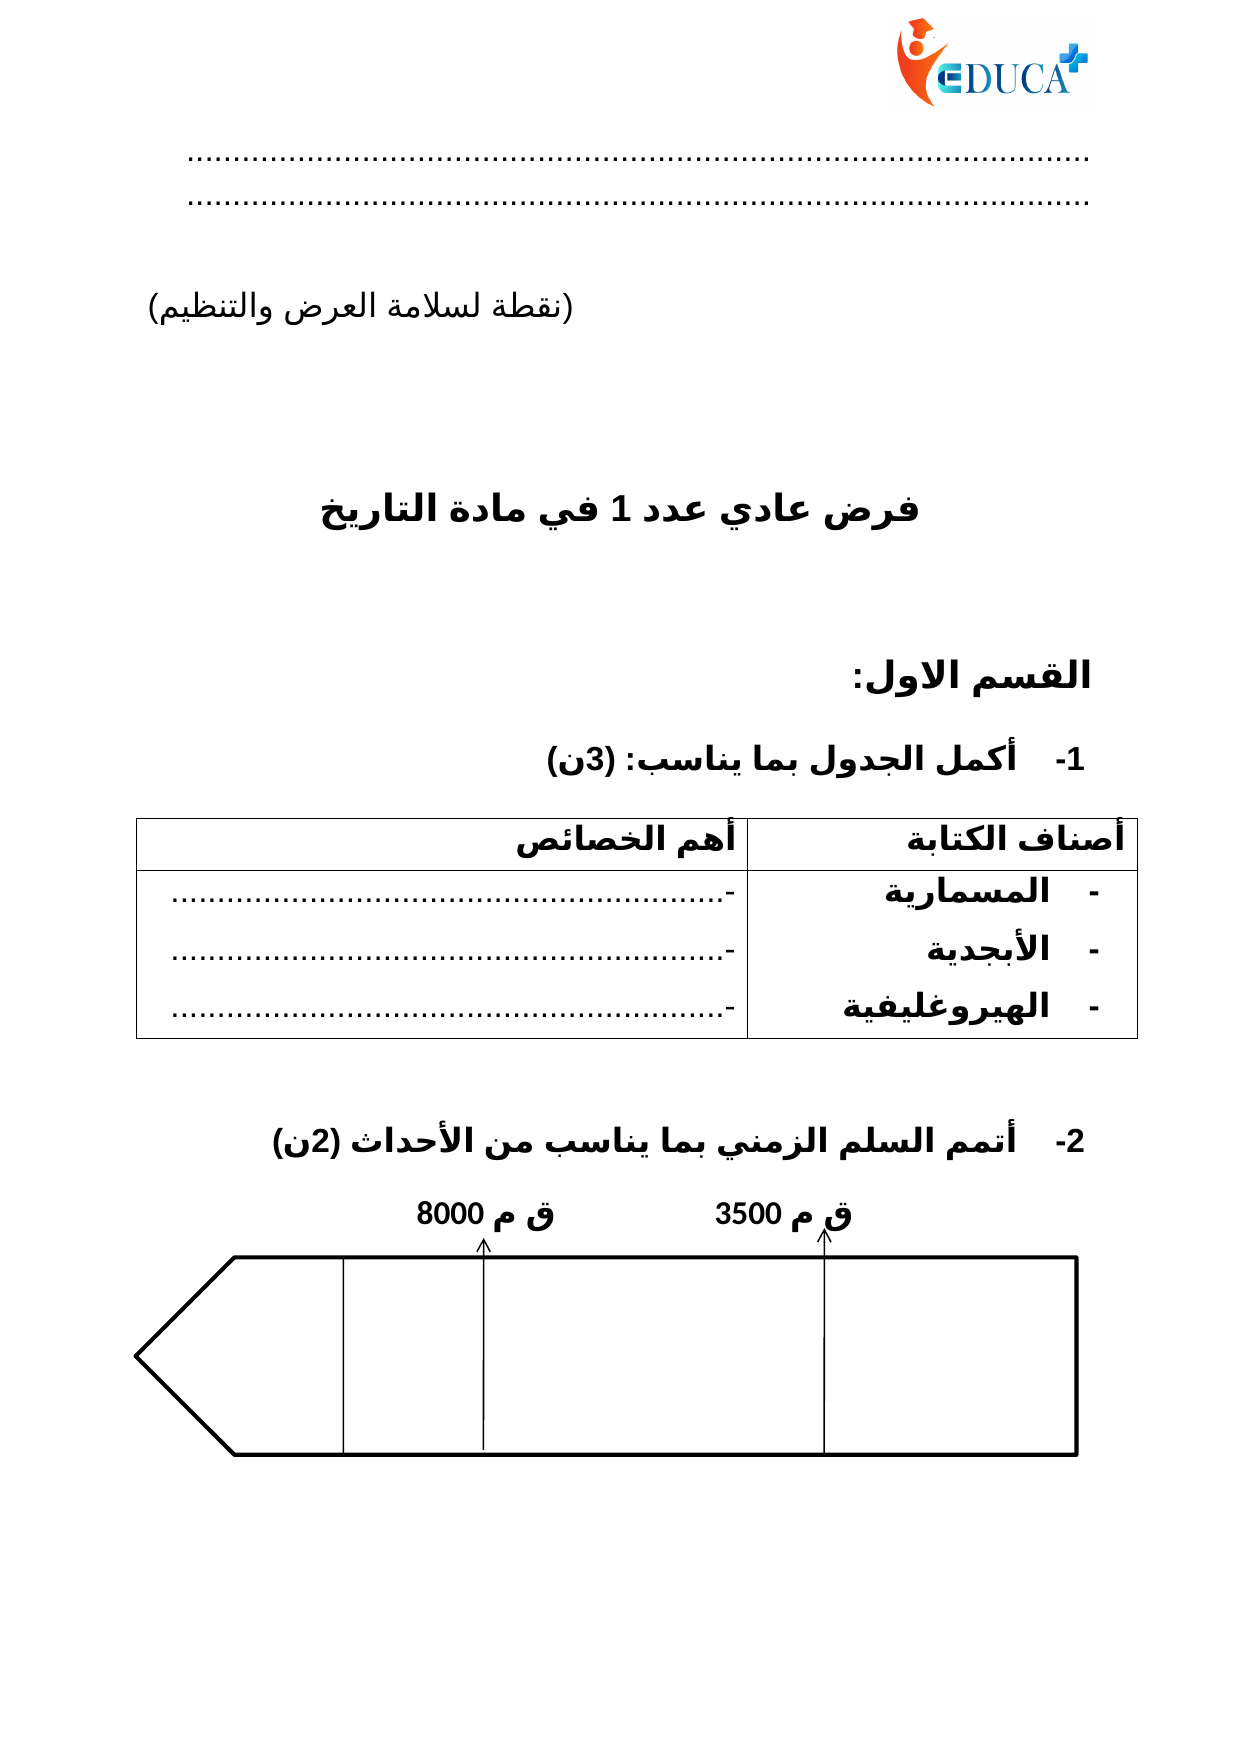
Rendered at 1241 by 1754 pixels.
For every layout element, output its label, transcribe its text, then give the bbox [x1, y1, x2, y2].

table_cell -............................................................ -............................................................ -............................................................ [137, 871, 747, 1038]
text القسم الاول: [148, 654, 1093, 697]
picture [890, 14, 1093, 110]
list أتمم السلم الزمني بما يناسب من الأحداث (2ن) [148, 1121, 1055, 1159]
text فرض عادي عدد 1 في مادة التاريخ [148, 486, 1093, 529]
list أكمل الجدول بما يناسب: (3ن) [148, 739, 1055, 778]
table_cell المسمارية الأبجدية الهيروغليفية [748, 871, 1137, 1038]
table_header أهم الخصائص [137, 819, 747, 870]
text (نقطة لسلامة العرض والتنظيم) [148, 286, 1093, 324]
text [148, 174, 1093, 213]
table_header أصناف الكتابة [748, 819, 1137, 870]
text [148, 130, 1093, 168]
